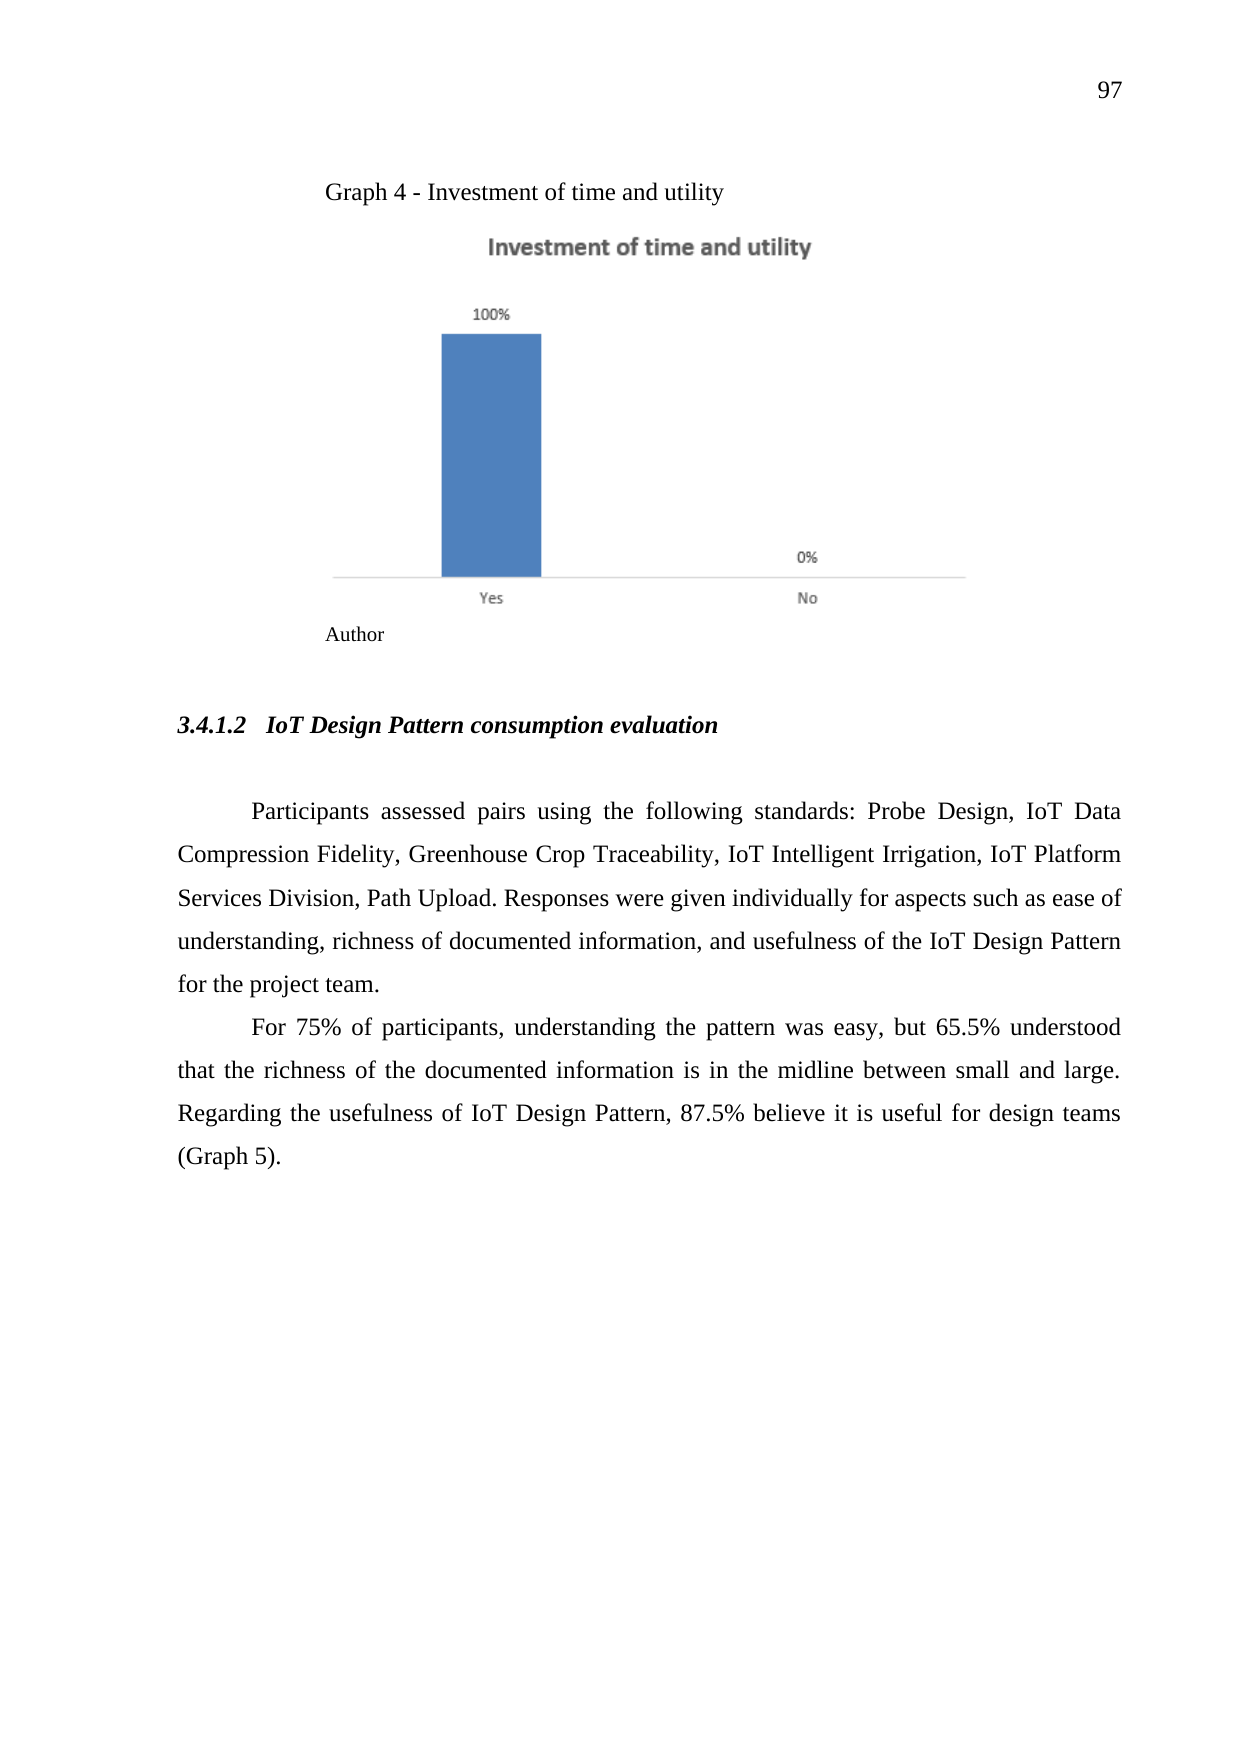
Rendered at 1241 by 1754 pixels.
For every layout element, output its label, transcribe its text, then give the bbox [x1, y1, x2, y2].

text Graph 4 - Investment of time and utility [177, 177, 1122, 206]
text Participants assessed pairs using the following standards: Probe Design, IoT Data Compression Fidelity, Greenhouse Crop Traceability, IoT Intelligent Irrigation, IoT Platform Services Division, Path Upload. Responses were given individually for aspects such as ease of understanding, richness of documented information, and usefulness of the IoT Design Pattern for the project team. [177, 796, 1122, 998]
text Author [177, 622, 1122, 646]
subtitle IoT Design Pattern consumption evaluation [177, 710, 1122, 739]
text For 75% of participants, understanding the pattern was easy, but 65.5% understood that the richness of the documented information is in the midline between small and large. Regarding the usefulness of IoT Design Pattern, 87.5% believe it is useful for design teams (Graph 5). [177, 1012, 1122, 1170]
picture [324, 226, 975, 622]
